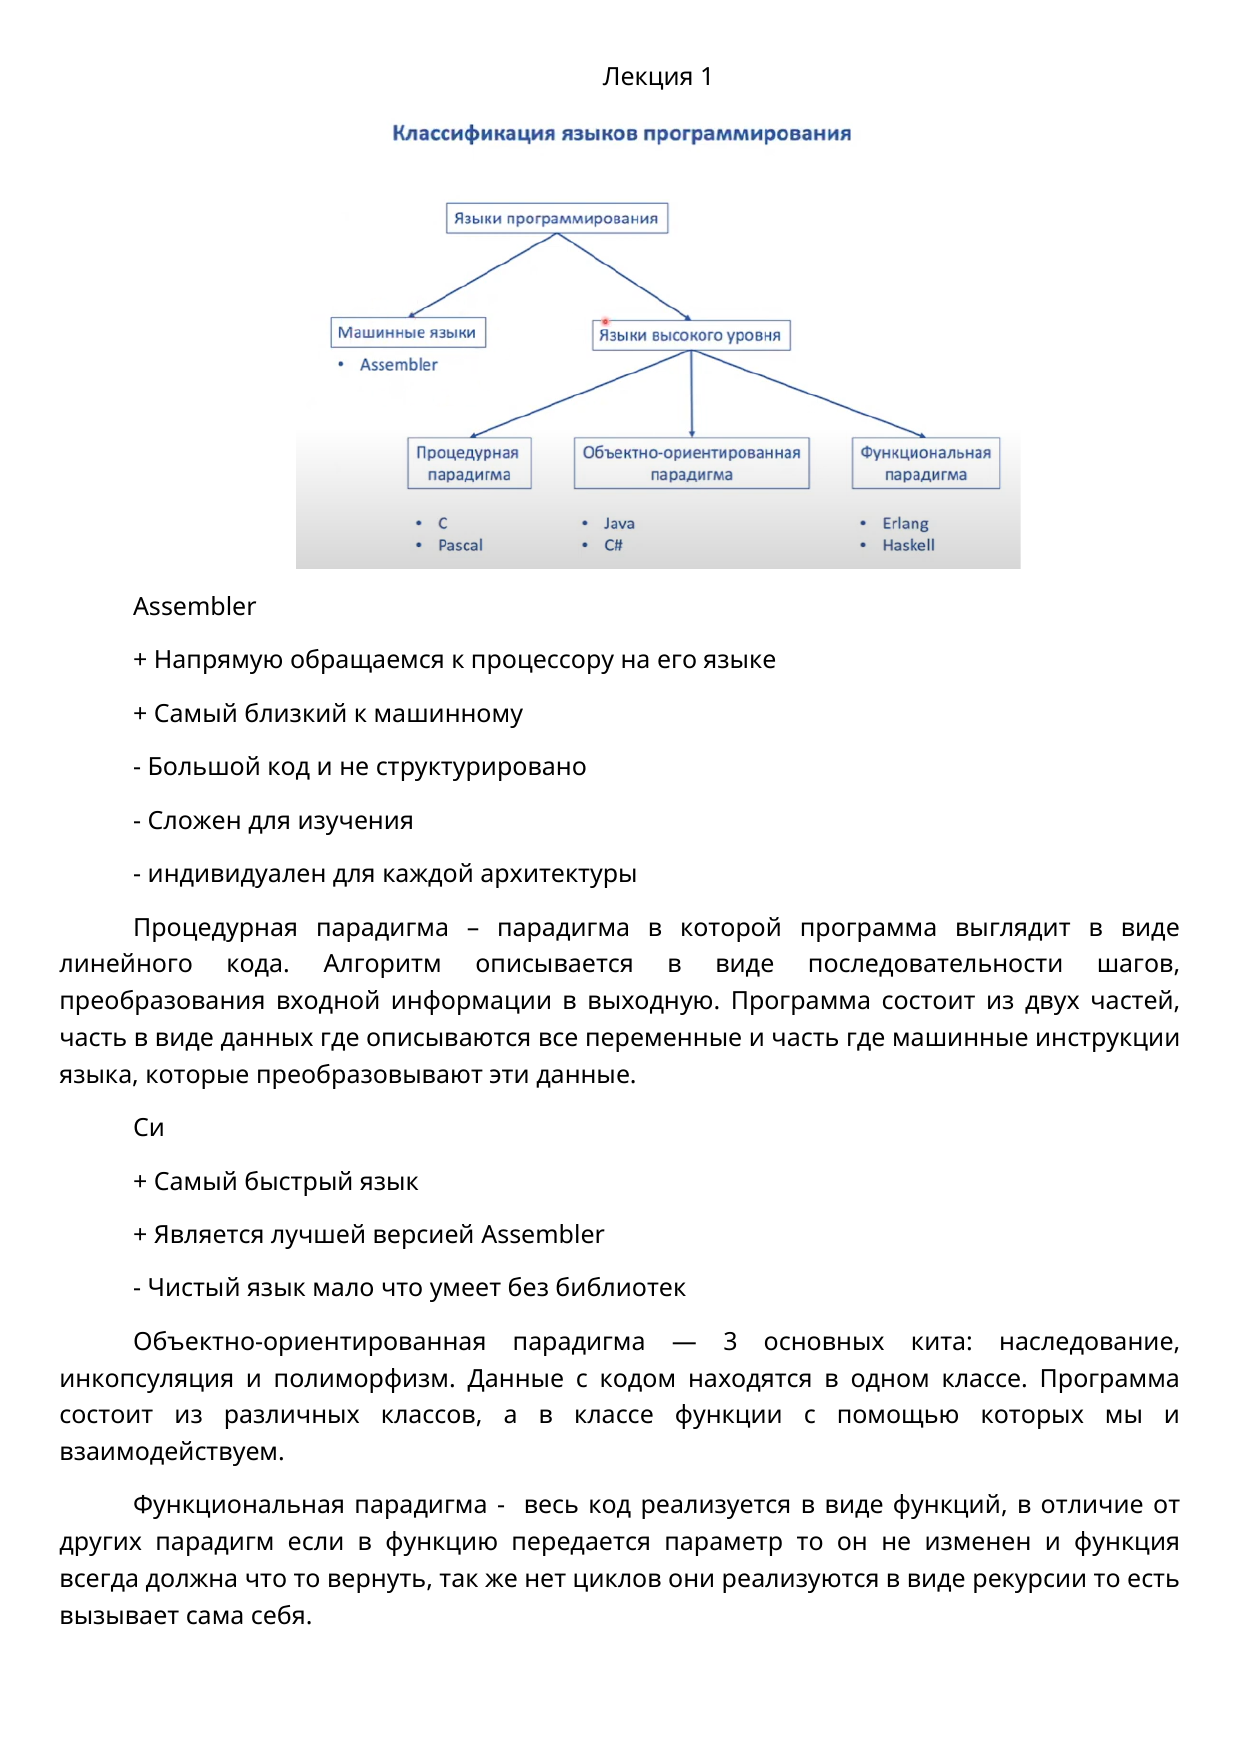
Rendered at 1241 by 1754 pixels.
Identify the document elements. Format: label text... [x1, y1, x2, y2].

text + Является лучшей версией Assembler [59, 1217, 1181, 1251]
text + Напрямую обращаемся к процессору на его языке [59, 642, 1181, 676]
text Функциональная парадигма - весь код реализуется в виде функций, в отличие от других парадигм если в функцию передается параметр то он не изменен и функция всегда должна что то вернуть, так же нет циклов они реализуются в виде рекурсии то есть вызывает сама себя. [59, 1487, 1181, 1632]
text - Большой код и не структурировано [59, 749, 1181, 783]
text Assembler [59, 588, 1181, 623]
text Объектно-ориентированная парадигма — 3 основных кита: наследование, инкопсуляция и полиморфизм. Данные с кодом находятся в одном классе. Программа состоит из различных классов, а в классе функции с помощью которых мы и взаимодействуем. [59, 1323, 1181, 1468]
text + Самый быстрый язык [59, 1163, 1181, 1197]
text + Самый близкий к машинному [59, 695, 1181, 729]
text - индивидуален для каждой архитектуры [59, 856, 1181, 890]
text Лекция 1 [59, 59, 1181, 93]
text Процедурная парадигма – парадигма в которой программа выглядит в виде линейного кода. Алгоритм описывается в виде последовательности шагов, преобразования входной информации в выходную. Программа состоит из двух частей, часть в виде данных где описываются все переменные и часть где машинные инструкции языка, которые преобразовывают эти данные. [59, 909, 1181, 1090]
picture [296, 112, 1021, 569]
text - Чистый язык мало что умеет без библиотек [59, 1270, 1181, 1304]
text Си [59, 1110, 1181, 1144]
text - Сложен для изучения [59, 802, 1181, 836]
